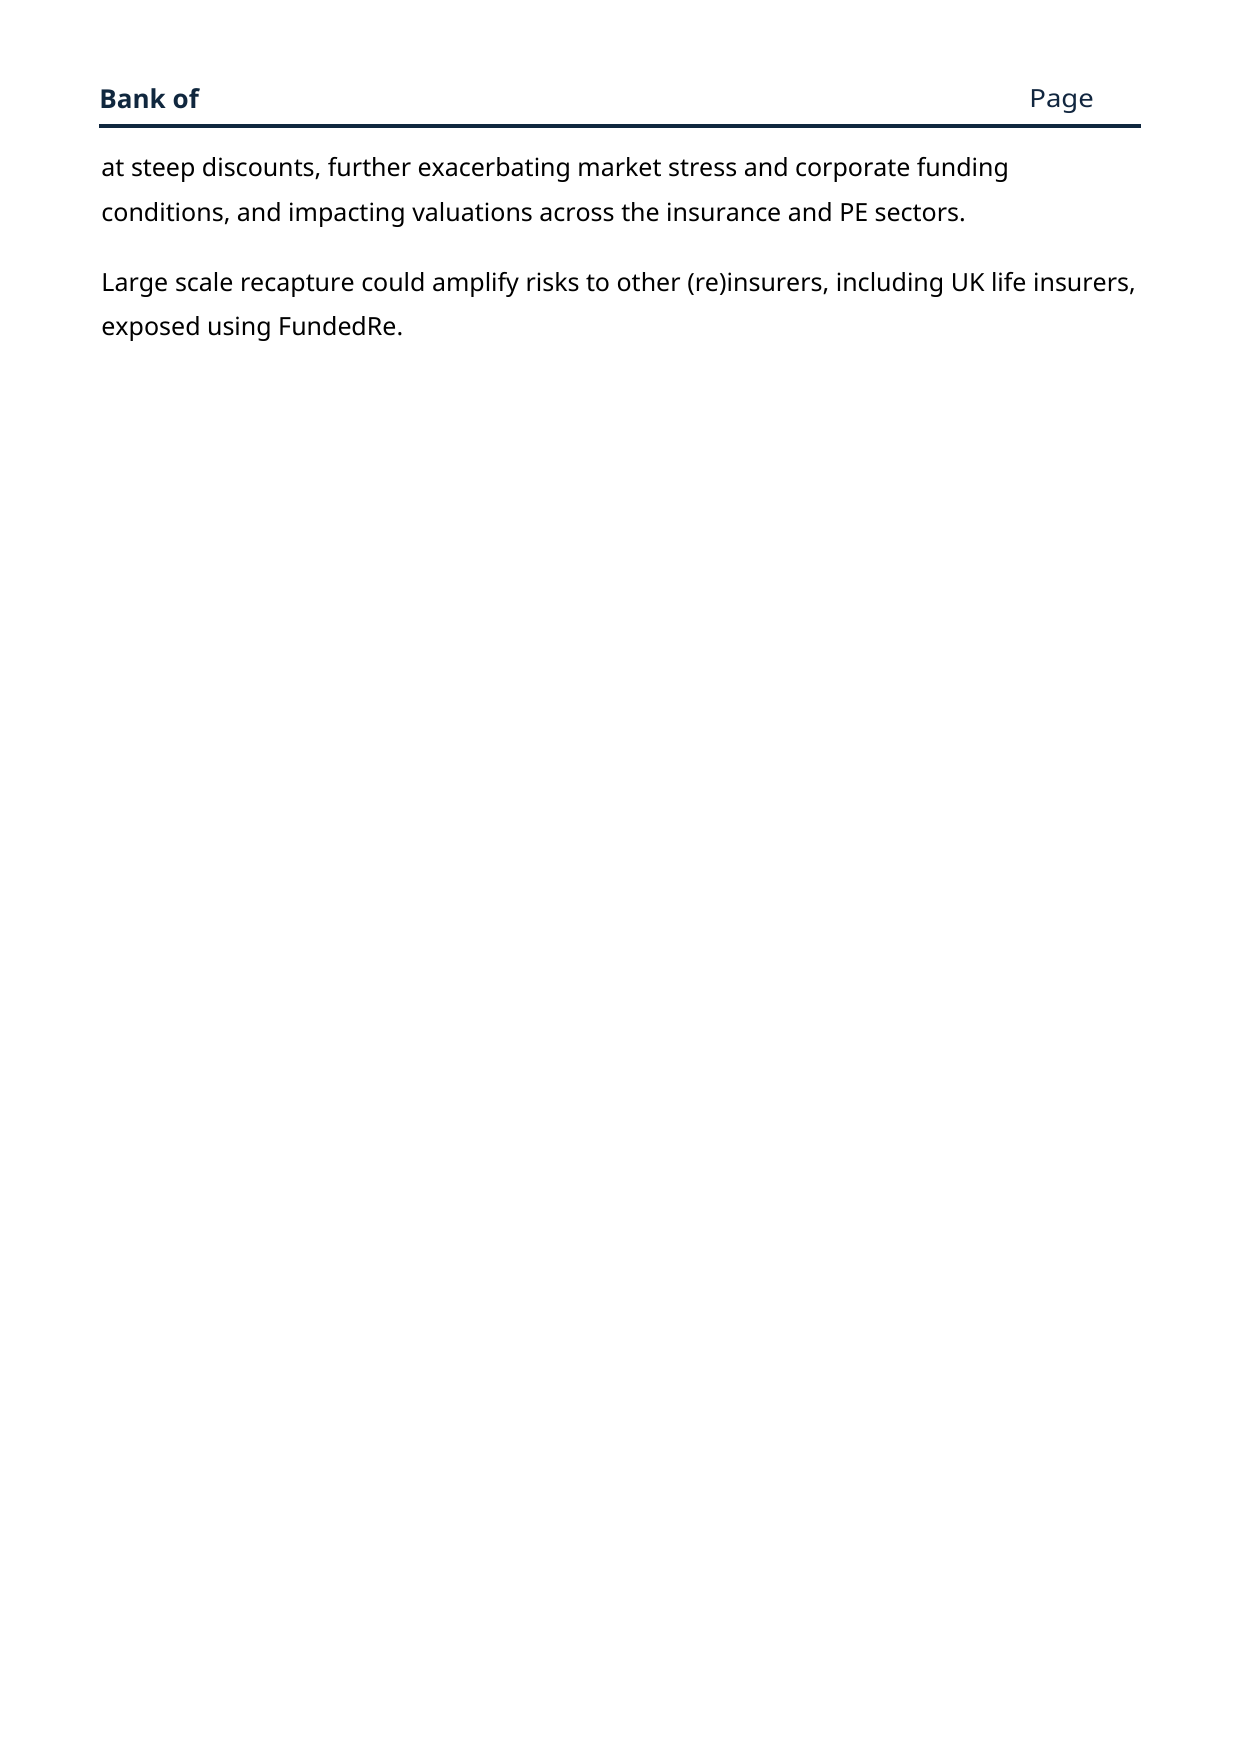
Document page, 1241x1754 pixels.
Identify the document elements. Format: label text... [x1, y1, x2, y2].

text Large scale recapture could amplify risks to other (re)insurers, including UK life insurers, exposed using FundedRe. [101, 264, 1152, 343]
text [101, 150, 1139, 228]
